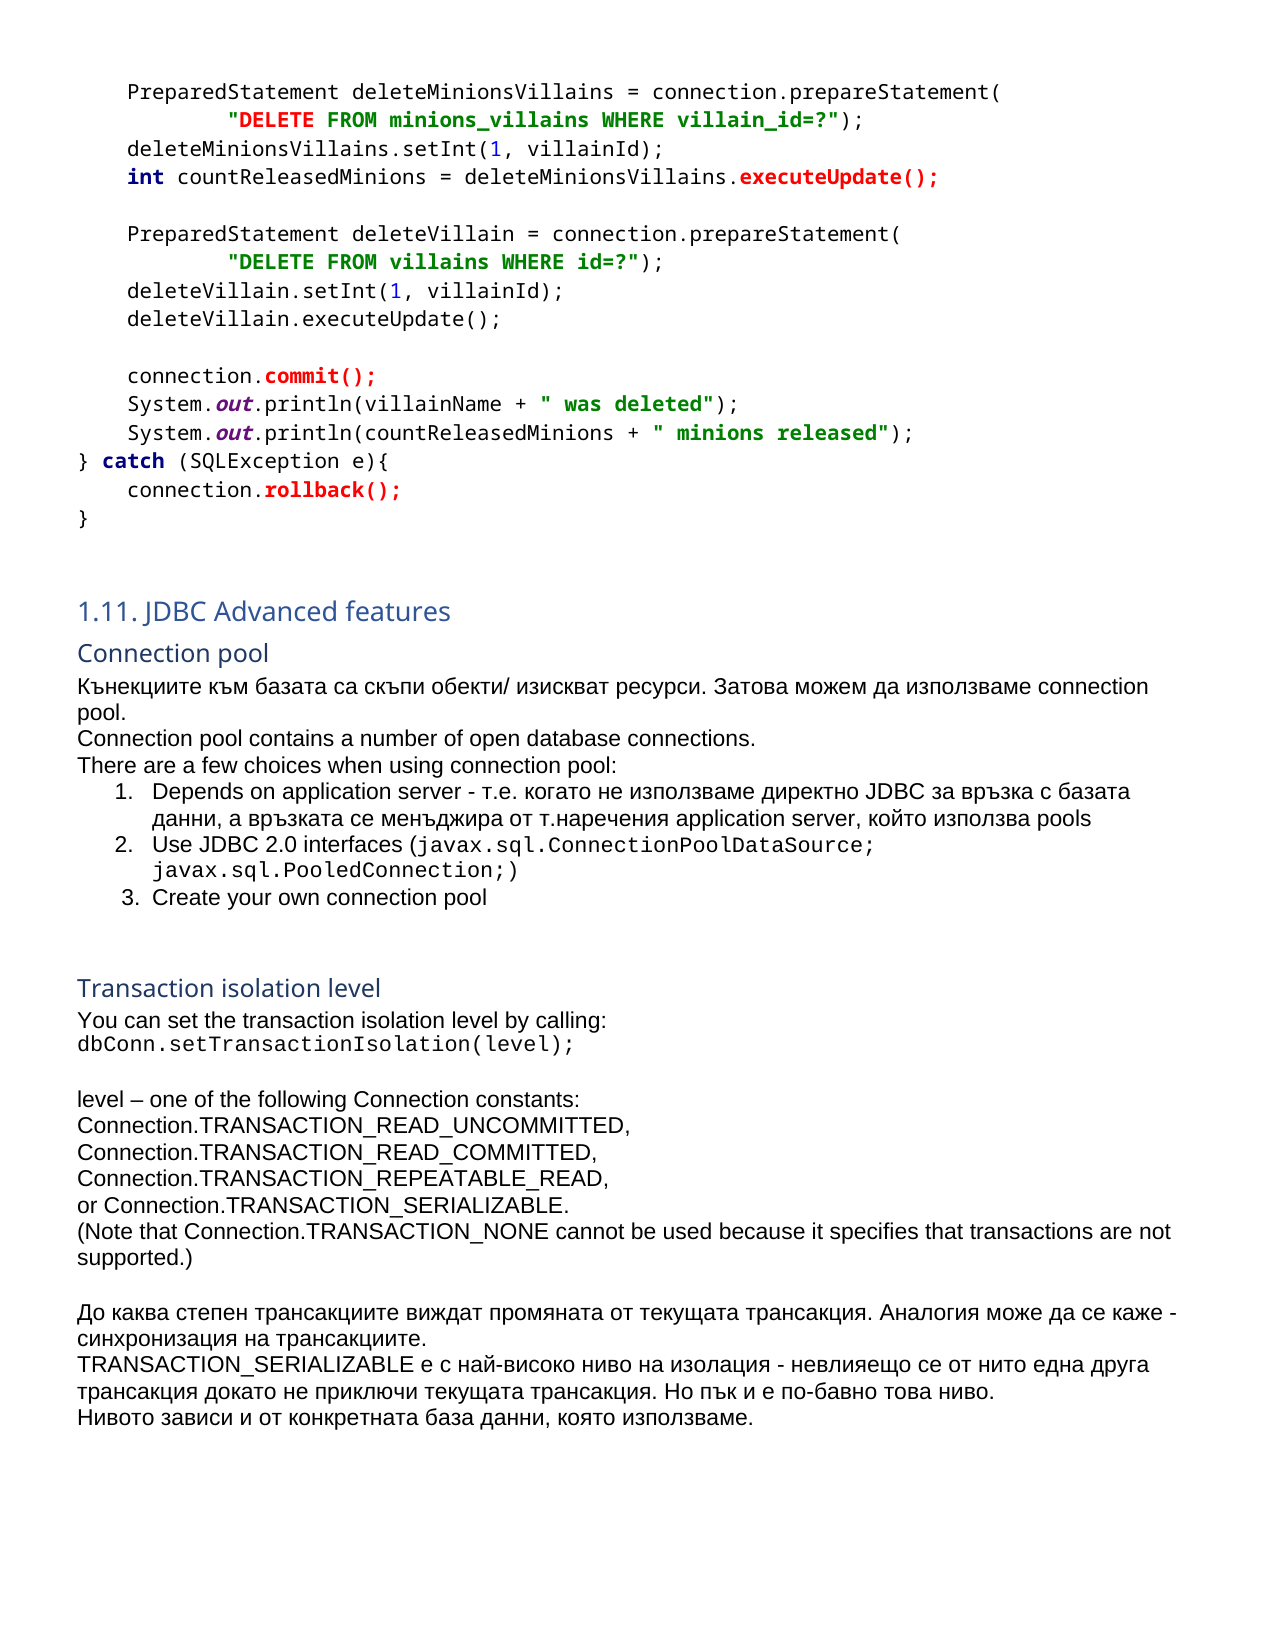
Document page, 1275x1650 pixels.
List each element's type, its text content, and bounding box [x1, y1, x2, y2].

text До каква степен трансакциите виждат промяната от текущата трансакция. Аналогия може да се каже - синхронизация на трансакциите. [77, 1299, 1198, 1351]
text (Note that Connection.TRANSACTION_NONE cannot be used because it specifies that transactions are not supported.) [77, 1218, 1198, 1271]
list Create your own connection pool [106, 884, 1198, 910]
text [77, 77, 1198, 532]
subtitle Transaction isolation level [77, 970, 1198, 1004]
list Use JDBC 2.0 interfaces (javax.sql.ConnectionPoolDataSource; [114, 831, 1198, 859]
text There are a few choices when using connection pool: [77, 752, 1198, 778]
text javax.sql.PooledConnection;) [152, 859, 1198, 884]
list Depends on application server - т.е. когато не използваме директно JDBC за връзка с базата данни, а връзката се менъджира от т.наречения application server, който използва pools [114, 778, 1198, 831]
subtitle Connection pool [77, 636, 1198, 670]
text TRANSACTION_SERIALIZABLE е с най-високо ниво на изолация - невлияещо се от нито една друга трансакция докато не приключи текущата трансакция. Но пък и е по-бавно това ниво. [77, 1351, 1198, 1404]
text or Connection.TRANSACTION_SERIALIZABLE. [77, 1192, 1198, 1218]
text Connection.TRANSACTION_READ_COMMITTED, [77, 1139, 1198, 1165]
text You can set the transaction isolation level by calling: [77, 1007, 1198, 1033]
text Connection.TRANSACTION_READ_UNCOMMITTED, [77, 1112, 1198, 1139]
text Connection pool contains a number of open database connections. [77, 725, 1198, 752]
text Connection.TRANSACTION_REPEATABLE_READ, [77, 1165, 1198, 1192]
text dbConn.setTransactionIsolation(level); [77, 1033, 1198, 1058]
subtitle 1.11. JDBC Advanced features [77, 592, 1198, 629]
text Кънекциите към базата са скъпи обекти/ изискват ресурси. Затова можем да използваме connection pool. [77, 673, 1198, 725]
text Нивото зависи и от конкретната база данни, която използваме. [77, 1404, 1198, 1430]
text level – one of the following Connection constants: [77, 1086, 1198, 1112]
